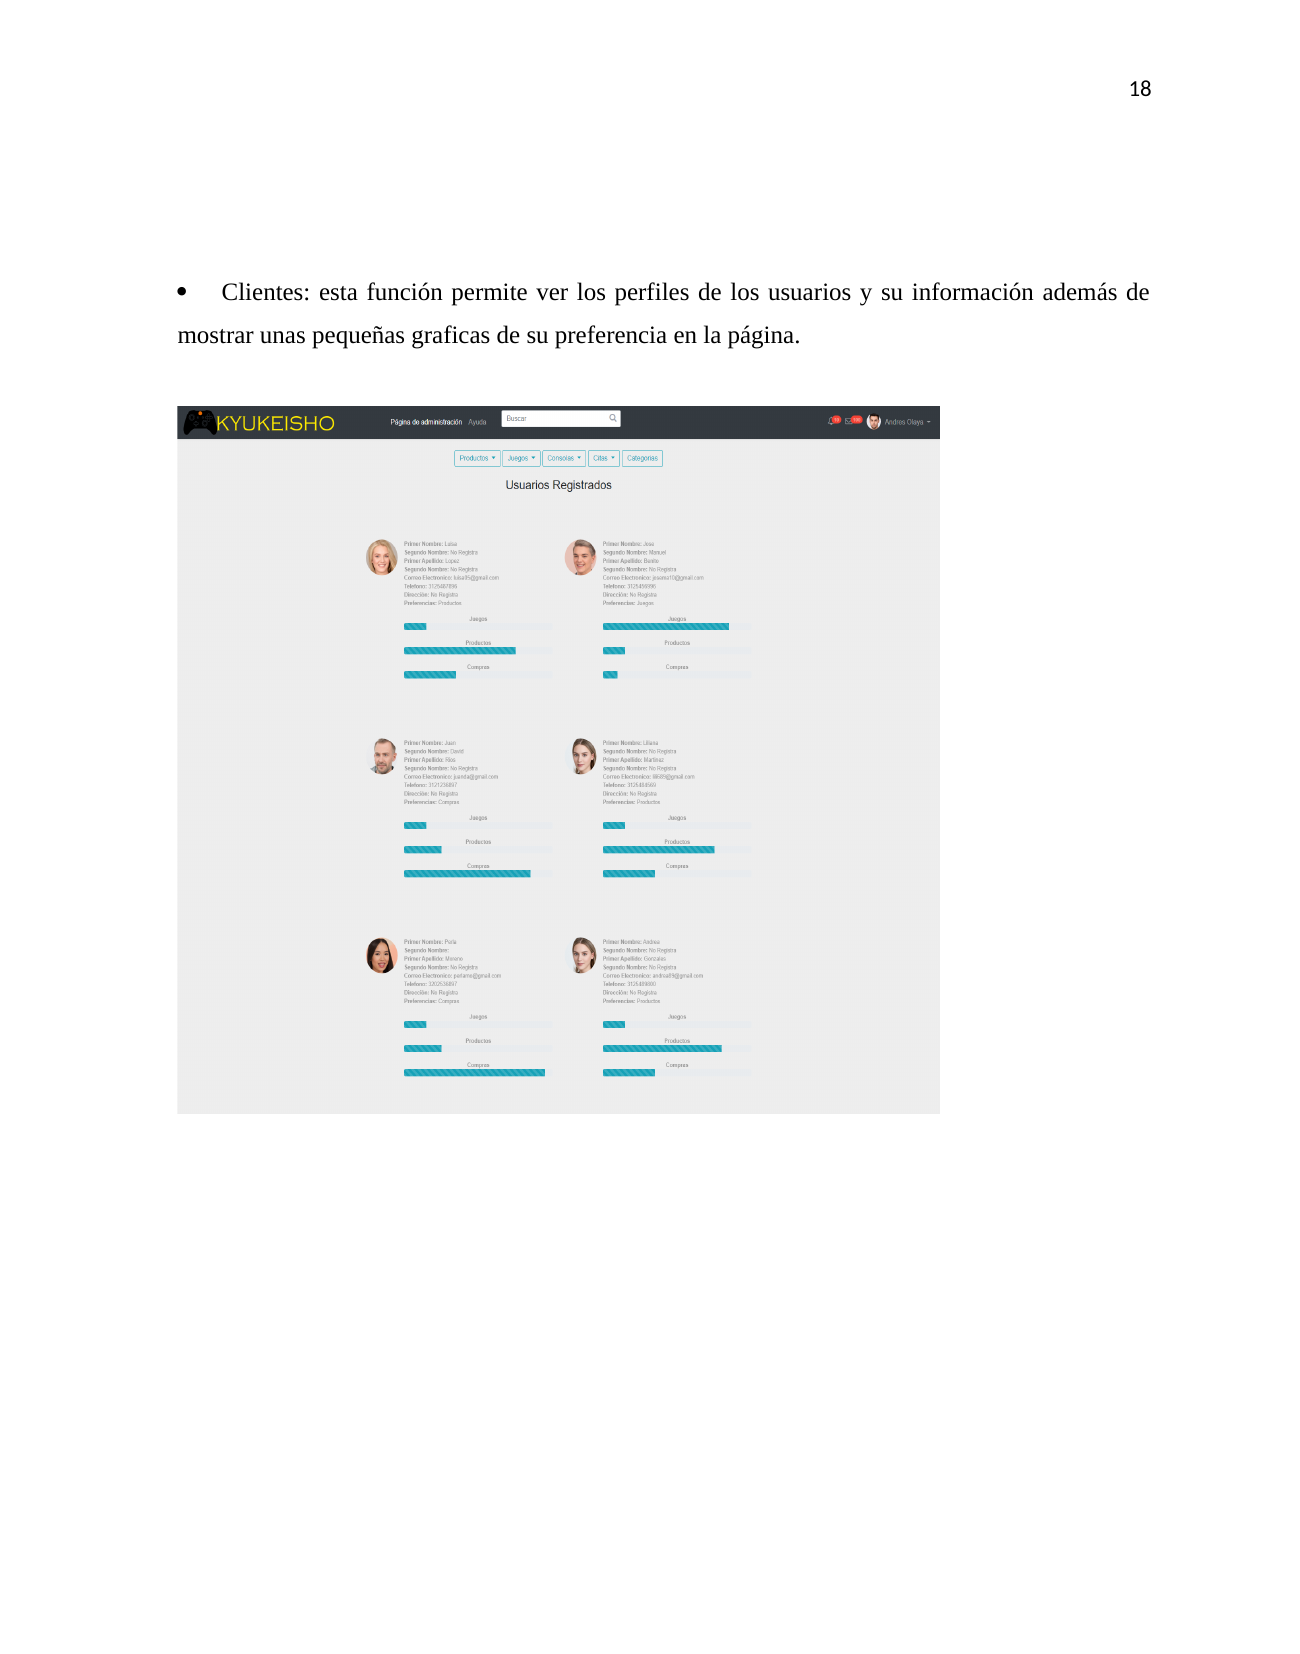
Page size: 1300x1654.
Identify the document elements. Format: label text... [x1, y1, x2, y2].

list Clientes: esta función permite ver los perfiles de los usuarios y su información además de mostrar unas pequeñas graficas de su preferencia en la página. [177, 277, 1152, 349]
picture [177, 406, 940, 1114]
